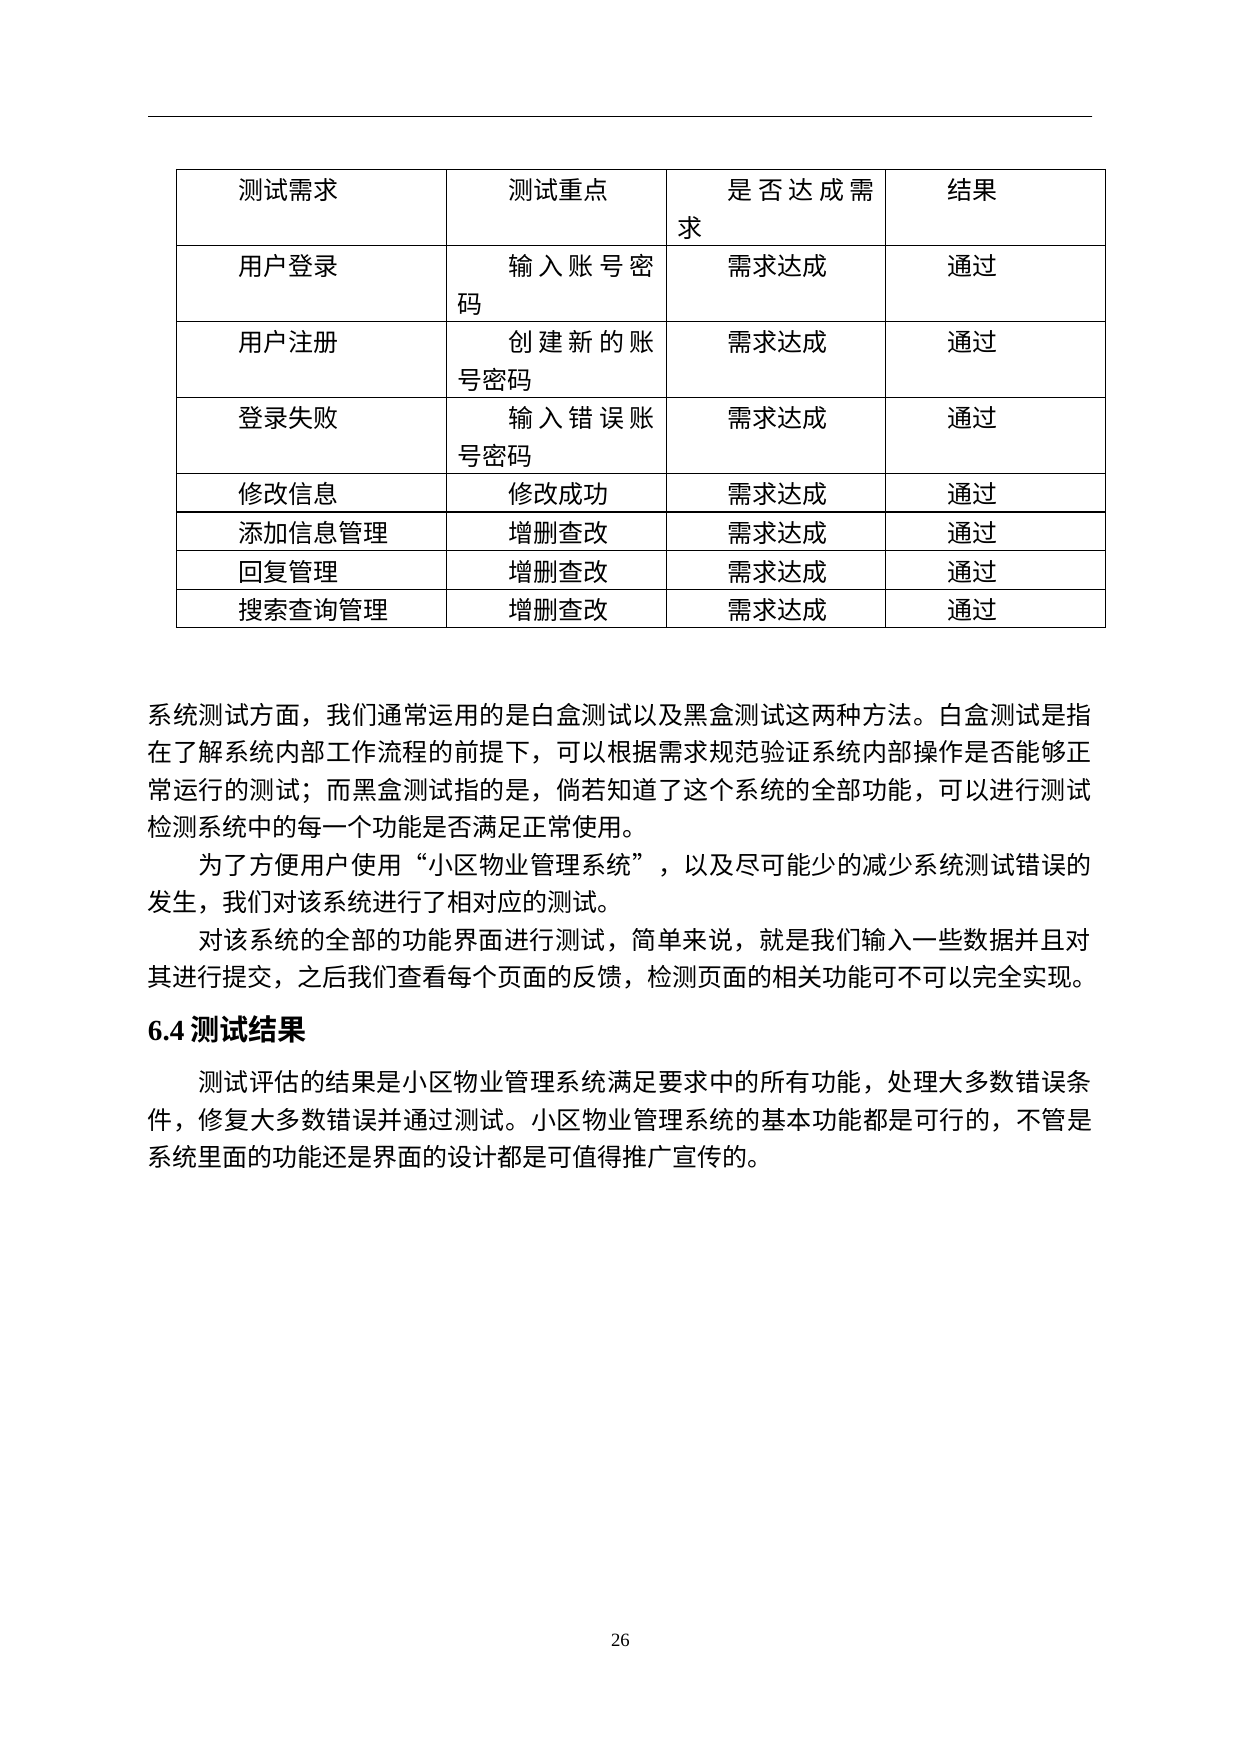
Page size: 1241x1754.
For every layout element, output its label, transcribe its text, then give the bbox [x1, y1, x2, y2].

table_cell 通过 [886, 513, 1105, 550]
table_cell 登录失败 [177, 398, 446, 473]
table_cell 用户登录 [177, 246, 446, 321]
table_cell 创建新的账号密码 [447, 322, 666, 397]
table_cell 输入账号密码 [447, 246, 666, 321]
table_cell 添加信息管理 [177, 513, 446, 550]
table_cell 通过 [886, 474, 1105, 511]
table_header 测试需求 [177, 170, 446, 245]
text 为了方便用户使用“小区物业管理系统”，以及尽可能少的减少系统测试错误的发生，我们对该系统进行了相对应的测试。 [148, 844, 1092, 919]
text 对该系统的全部的功能界面进行测试，简单来说，就是我们输入一些数据并且对其进行提交，之后我们查看每个页面的反馈，检测页面的相关功能可不可以完全实现。 [148, 919, 1092, 994]
table_cell 修改信息 [177, 474, 446, 511]
table_cell 修改成功 [447, 474, 666, 511]
table_cell 通过 [886, 590, 1105, 627]
table_cell 需求达成 [667, 398, 885, 473]
table_cell 通过 [886, 398, 1105, 473]
table_cell 增删查改 [447, 551, 666, 588]
table_cell 通过 [886, 551, 1105, 588]
table_cell 通过 [886, 246, 1105, 321]
table_cell 增删查改 [447, 590, 666, 627]
text 测试评估的结果是小区物业管理系统满足要求中的所有功能，处理大多数错误条件，修复大多数错误并通过测试。小区物业管理系统的基本功能都是可行的，不管是系统里面的功能还是界面的设计都是可值得推广宣传的。 [148, 1062, 1092, 1174]
table_cell 需求达成 [667, 513, 885, 550]
subtitle 6.4测试结果 [148, 1007, 1092, 1049]
table_header 是否达成需求 [667, 170, 885, 245]
table_cell 通过 [886, 322, 1105, 397]
table_cell 需求达成 [667, 474, 885, 511]
table_cell 需求达成 [667, 322, 885, 397]
table_cell 增删查改 [447, 513, 666, 550]
table_cell 需求达成 [667, 590, 885, 627]
table_cell 用户注册 [177, 322, 446, 397]
table_cell 回复管理 [177, 551, 446, 588]
table_cell 输入错误账号密码 [447, 398, 666, 473]
table_cell 需求达成 [667, 551, 885, 588]
table_header 测试重点 [447, 170, 666, 245]
table_header 结果 [886, 170, 1105, 245]
table_cell 搜索查询管理 [177, 590, 446, 627]
text 系统测试方面，我们通常运用的是白盒测试以及黑盒测试这两种方法。白盒测试是指在了解系统内部工作流程的前提下，可以根据需求规范验证系统内部操作是否能够正常运行的测试；而黑盒测试指的是，倘若知道了这个系统的全部功能，可以进行测试检测系统中的每一个功能是否满足正常使用。 [148, 694, 1092, 844]
table_cell 需求达成 [667, 246, 885, 321]
